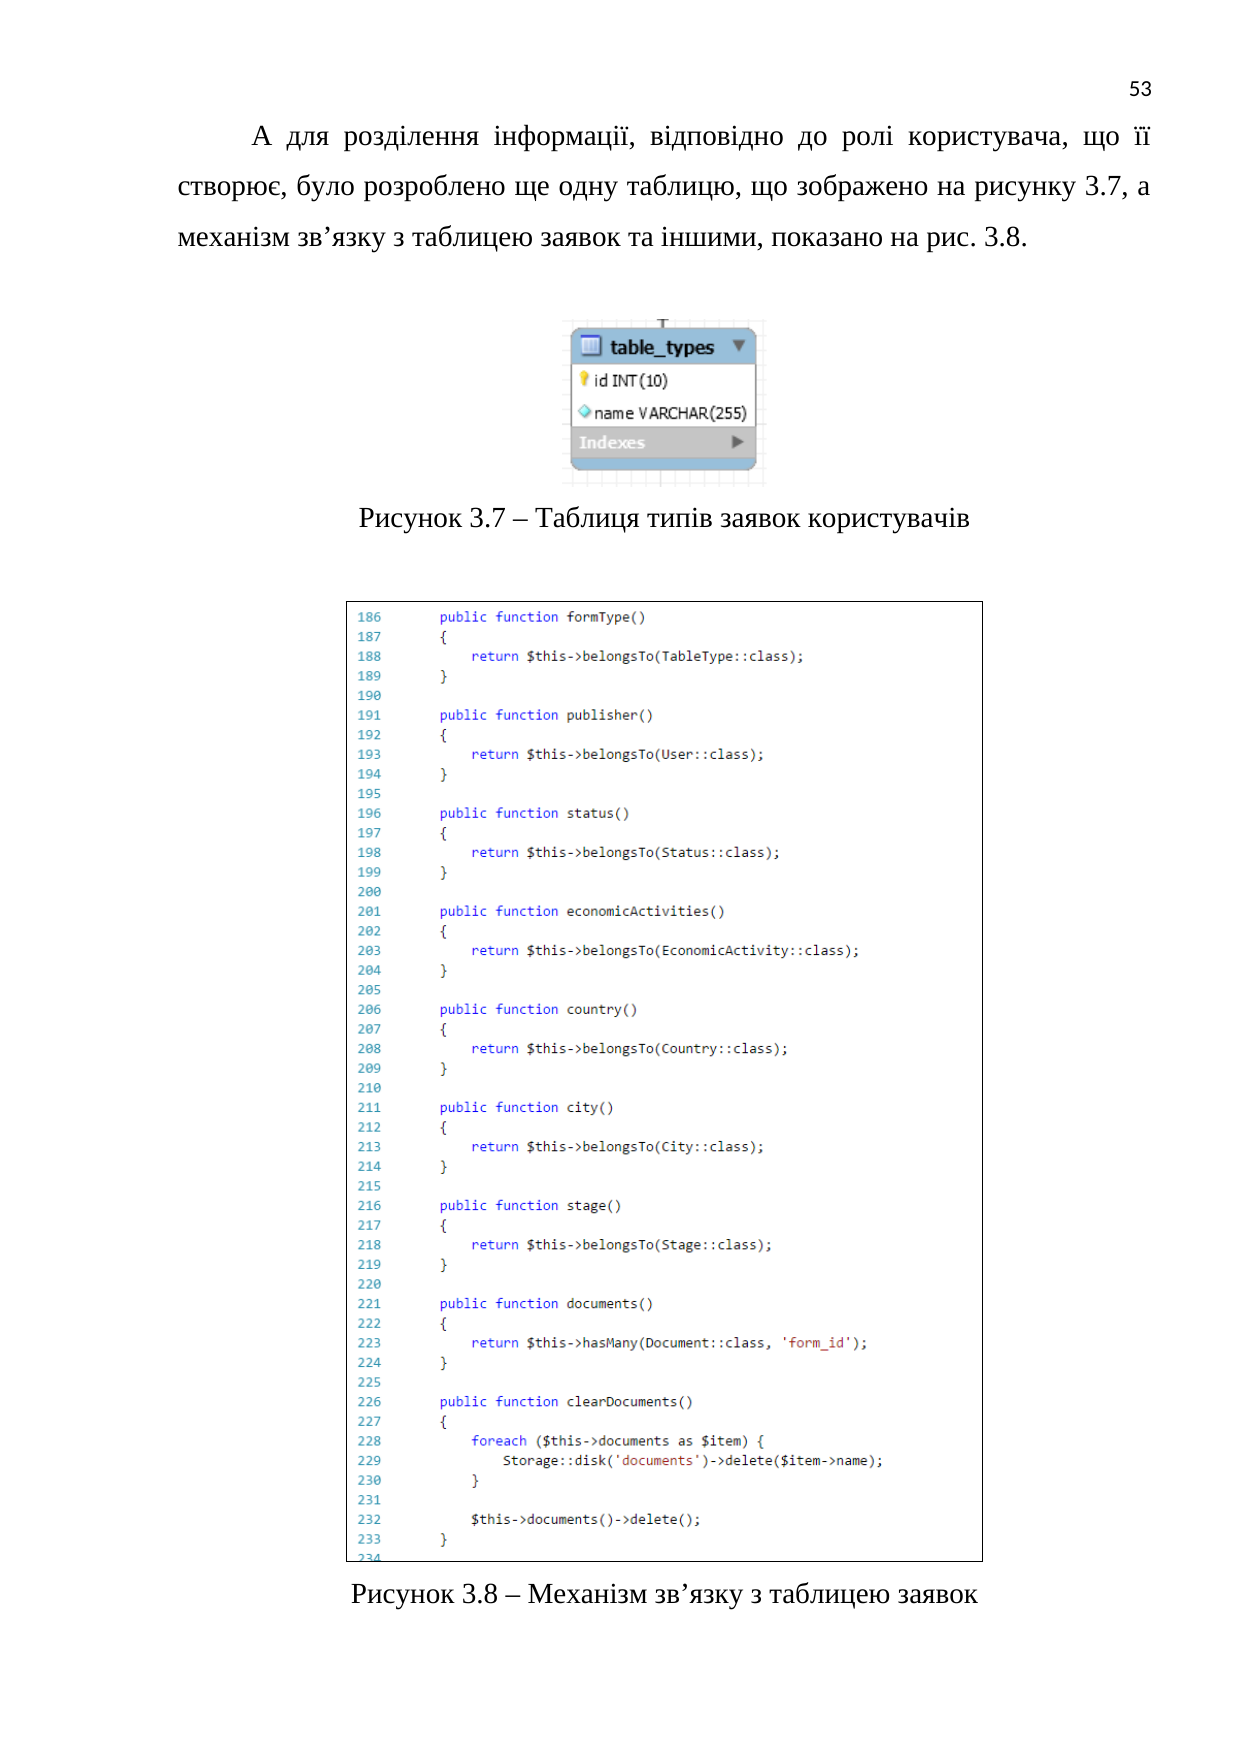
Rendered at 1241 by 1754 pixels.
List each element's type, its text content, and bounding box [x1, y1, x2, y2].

picture [562, 319, 767, 487]
text Рисунок 3.8 – Механізм зв’язку з таблицею заявок [177, 1576, 1152, 1609]
picture [347, 602, 982, 1561]
text А для розділення інформації, відповідно до ролі користувача, що її створює, було розроблено ще одну таблицю, що зображено на рисунку 3.7, а механізм зв’язку з таблицею заявок та іншими, показано на рис. 3.8. [177, 118, 1152, 252]
text Рисунок 3.7 – Таблиця типів заявок користувачів [177, 501, 1152, 534]
